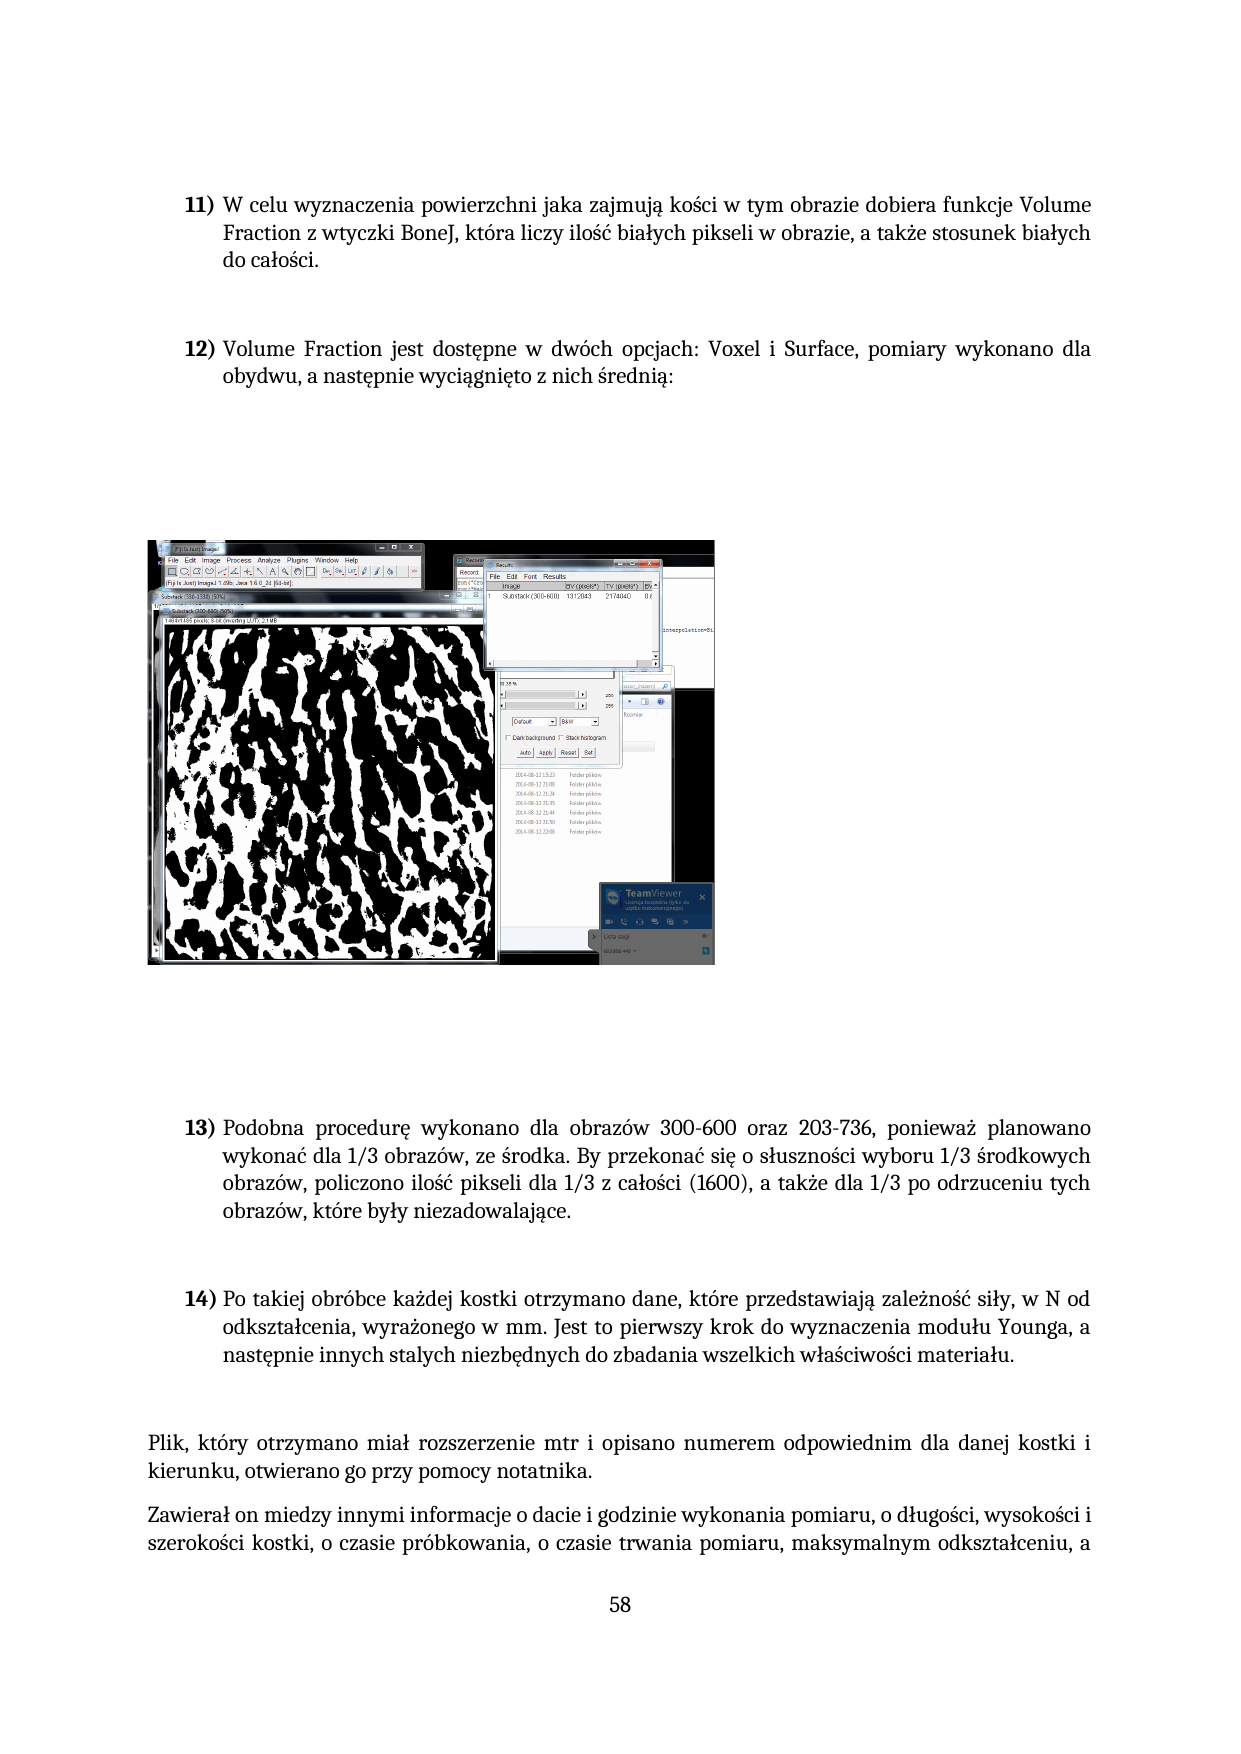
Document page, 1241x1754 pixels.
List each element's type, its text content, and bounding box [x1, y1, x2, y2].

list Po takiej obróbce każdej kostki otrzymano dane, które przedstawiają zależność siły, w N od odkształcenia, wyrażonego w mm. Jest to pierwszy krok do wyznaczenia modułu Younga, a następnie innych stalych niezbędnych do zbadania wszelkich właściwości materiału. [185, 1286, 1092, 1368]
list W celu wyznaczenia powierzchni jaka zajmują kości w tym obrazie dobiera funkcje Volume Fraction z wtyczki BoneJ, która liczy ilość białych pikseli w obrazie, a także stosunek białych do całości. [185, 192, 1092, 273]
list Volume Fraction jest dostępne w dwóch opcjach: Voxel i Surface, pomiary wykonano dla obydwu, a następnie wyciągnięto z nich średnią: [185, 336, 1092, 390]
picture [147, 540, 715, 965]
text Plik, który otrzymano miał rozszerzenie mtr i opisano numerem odpowiednim dla danej kostki i kierunku, otwierano go przy pomocy notatnika. [148, 1430, 1092, 1484]
list Podobna procedurę wykonano dla obrazów 300-600 oraz 203-736, ponieważ planowano wykonać dla 1/3 obrazów, ze środka. By przekonać się o słuszności wyboru 1/3 środkowych obrazów, policzono ilość pikseli dla 1/3 z całości (1600), a także dla 1/3 po odrzuceniu tych obrazów, które były niezadowalające. [185, 1115, 1092, 1224]
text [148, 1502, 1092, 1556]
